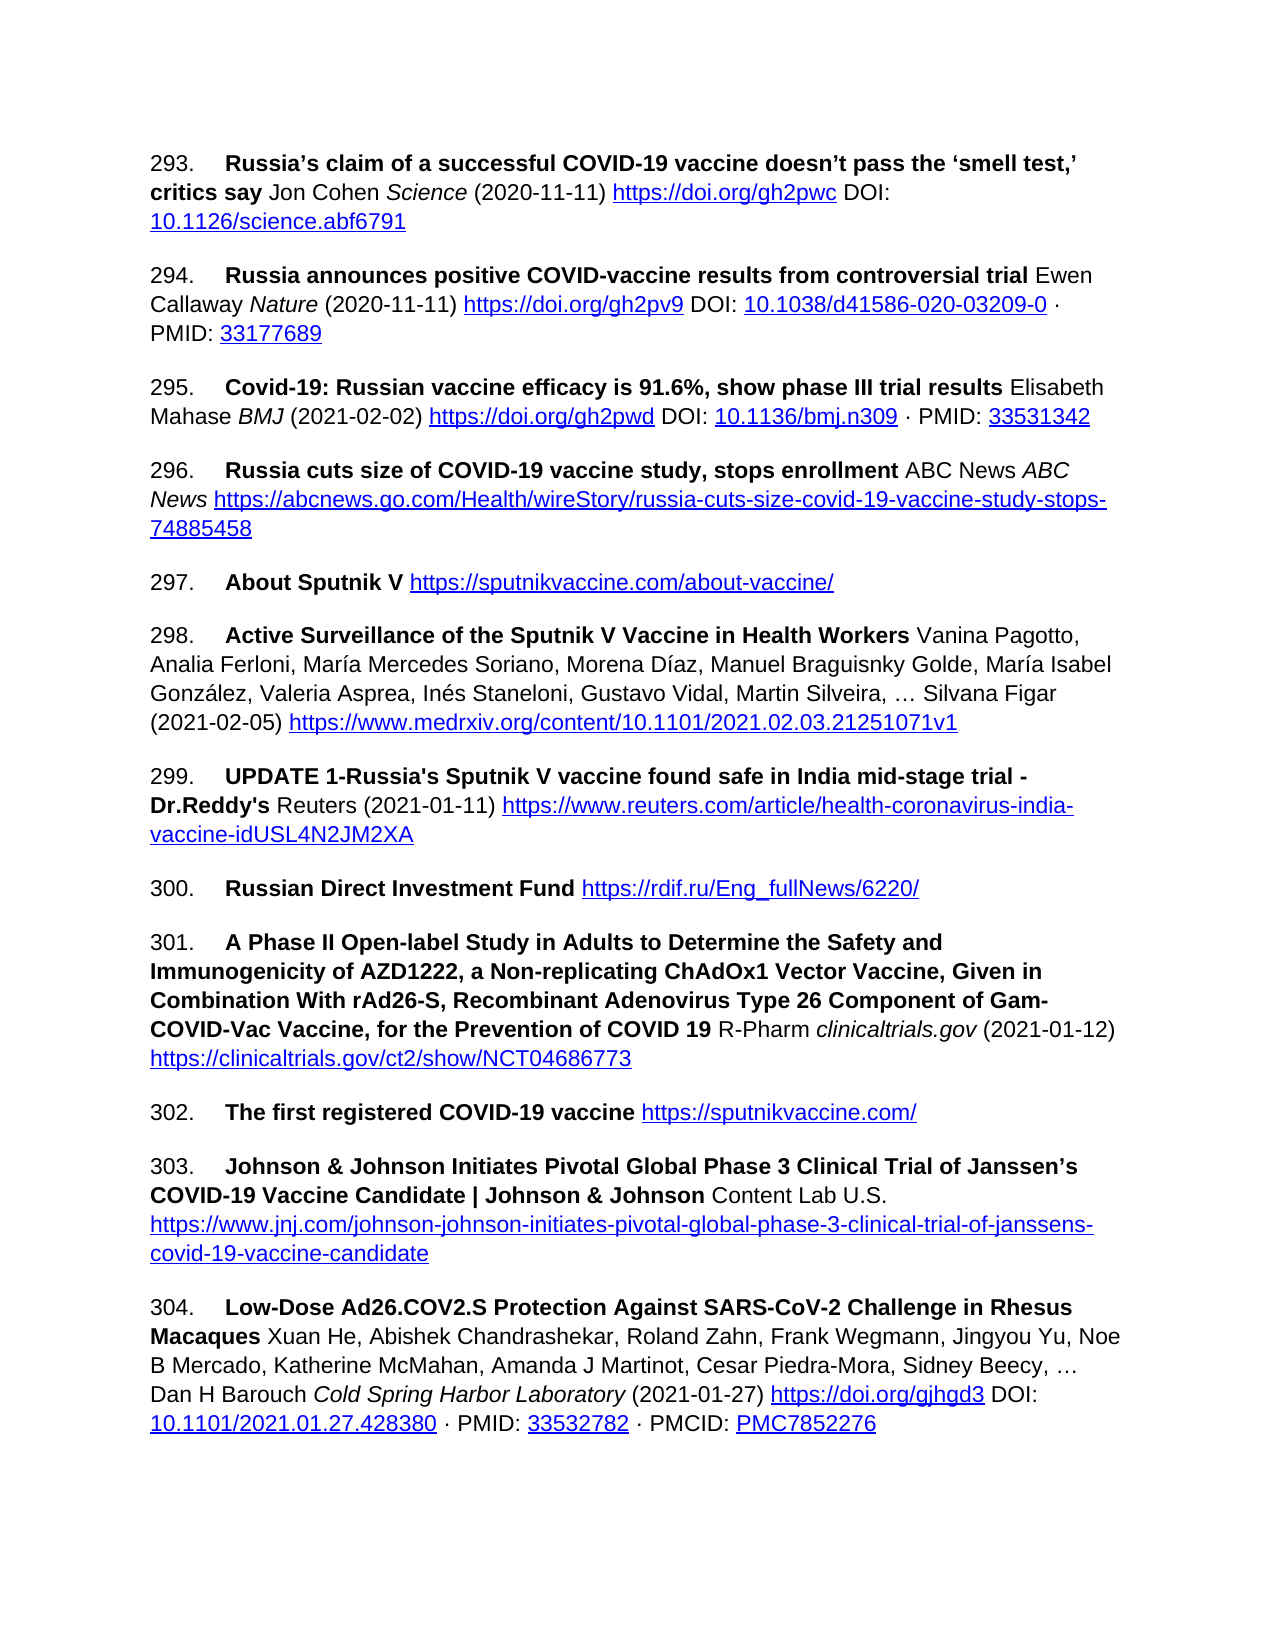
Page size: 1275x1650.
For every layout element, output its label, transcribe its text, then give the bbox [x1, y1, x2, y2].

text 299. UPDATE 1-Russia's Sputnik V vaccine found safe in India mid-stage trial -Dr.Reddy's Reuters (2021-01-11) https://www.reuters.com/article/health-coronavirus-india-vaccine-idUSL4N2JM2XA [150, 763, 1125, 848]
text 297. About Sputnik V https://sputnikvaccine.com/about-vaccine/ [150, 568, 1125, 595]
text 304. Low-Dose Ad26.COV2.S Protection Against SARS-CoV-2 Challenge in Rhesus Macaques Xuan He, Abishek Chandrashekar, Roland Zahn, Frank Wegmann, Jingyou Yu, Noe B Mercado, Katherine McMahan, Amanda J Martinot, Cesar Piedra-Mora, Sidney Beecy, … Dan H Barouch Cold Spring Harbor Laboratory (2021-01-27) https://doi.org/gjhgd3 DOI: 10.1101/2021.01.27.428380 · PMID: 33532782 · PMCID: PMC7852276 [150, 1294, 1125, 1436]
text 300. Russian Direct Investment Fund https://rdif.ru/Eng_fullNews/6220/ [150, 875, 1125, 902]
text 295. Covid-19: Russian vaccine efficacy is 91.6%, show phase III trial results Elisabeth Mahase BMJ (2021-02-02) https://doi.org/gh2pwd DOI: 10.1136/bmj.n309 · PMID: 33531342 [150, 374, 1125, 429]
text 298. Active Surveillance of the Sputnik V Vaccine in Health Workers Vanina Pagotto, Analia Ferloni, María Mercedes Soriano, Morena Díaz, Manuel Braguisnky Golde, María Isabel González, Valeria Asprea, Inés Staneloni, Gustavo Vidal, Martin Silveira, … Silvana Figar (2021-02-05) https://www.medrxiv.org/content/10.1101/2021.02.03.21251071v1 [150, 622, 1125, 736]
text 303. Johnson & Johnson Initiates Pivotal Global Phase 3 Clinical Trial of Janssen’s COVID-19 Vaccine Candidate | Johnson & Johnson Content Lab U.S. https://www.jnj.com/johnson-johnson-initiates-pivotal-global-phase-3-clinical-trial-of-janssens-covid-19-vaccine-candidate [150, 1153, 1125, 1266]
text 302. The first registered COVID-19 vaccine https://sputnikvaccine.com/ [150, 1099, 1125, 1125]
text 293. Russia’s claim of a successful COVID-19 vaccine doesn’t pass the ‘smell test,’ critics say Jon Cohen Science (2020-11-11) https://doi.org/gh2pwc DOI: 10.1126/science.abf6791 [150, 150, 1125, 234]
text 296. Russia cuts size of COVID-19 vaccine study, stops enrollment ABC News ABC News https://abcnews.go.com/Health/wireStory/russia-cuts-size-covid-19-vaccine-study-stops-74885458 [150, 457, 1125, 541]
text 301. A Phase II Open-label Study in Adults to Determine the Safety and Immunogenicity of AZD1222, a Non-replicating ChAdOx1 Vector Vaccine, Given in Combination With rAd26-S, Recombinant Adenovirus Type 26 Component of Gam-COVID-Vac Vaccine, for the Prevention of COVID 19 R-Pharm clinicaltrials.gov (2021-01-12) https://clinicaltrials.gov/ct2/show/NCT04686773 [150, 929, 1125, 1071]
text 294. Russia announces positive COVID-vaccine results from controversial trial Ewen Callaway Nature (2020-11-11) https://doi.org/gh2pv9 DOI: 10.1038/d41586-020-03209-0 · PMID: 33177689 [150, 262, 1125, 346]
